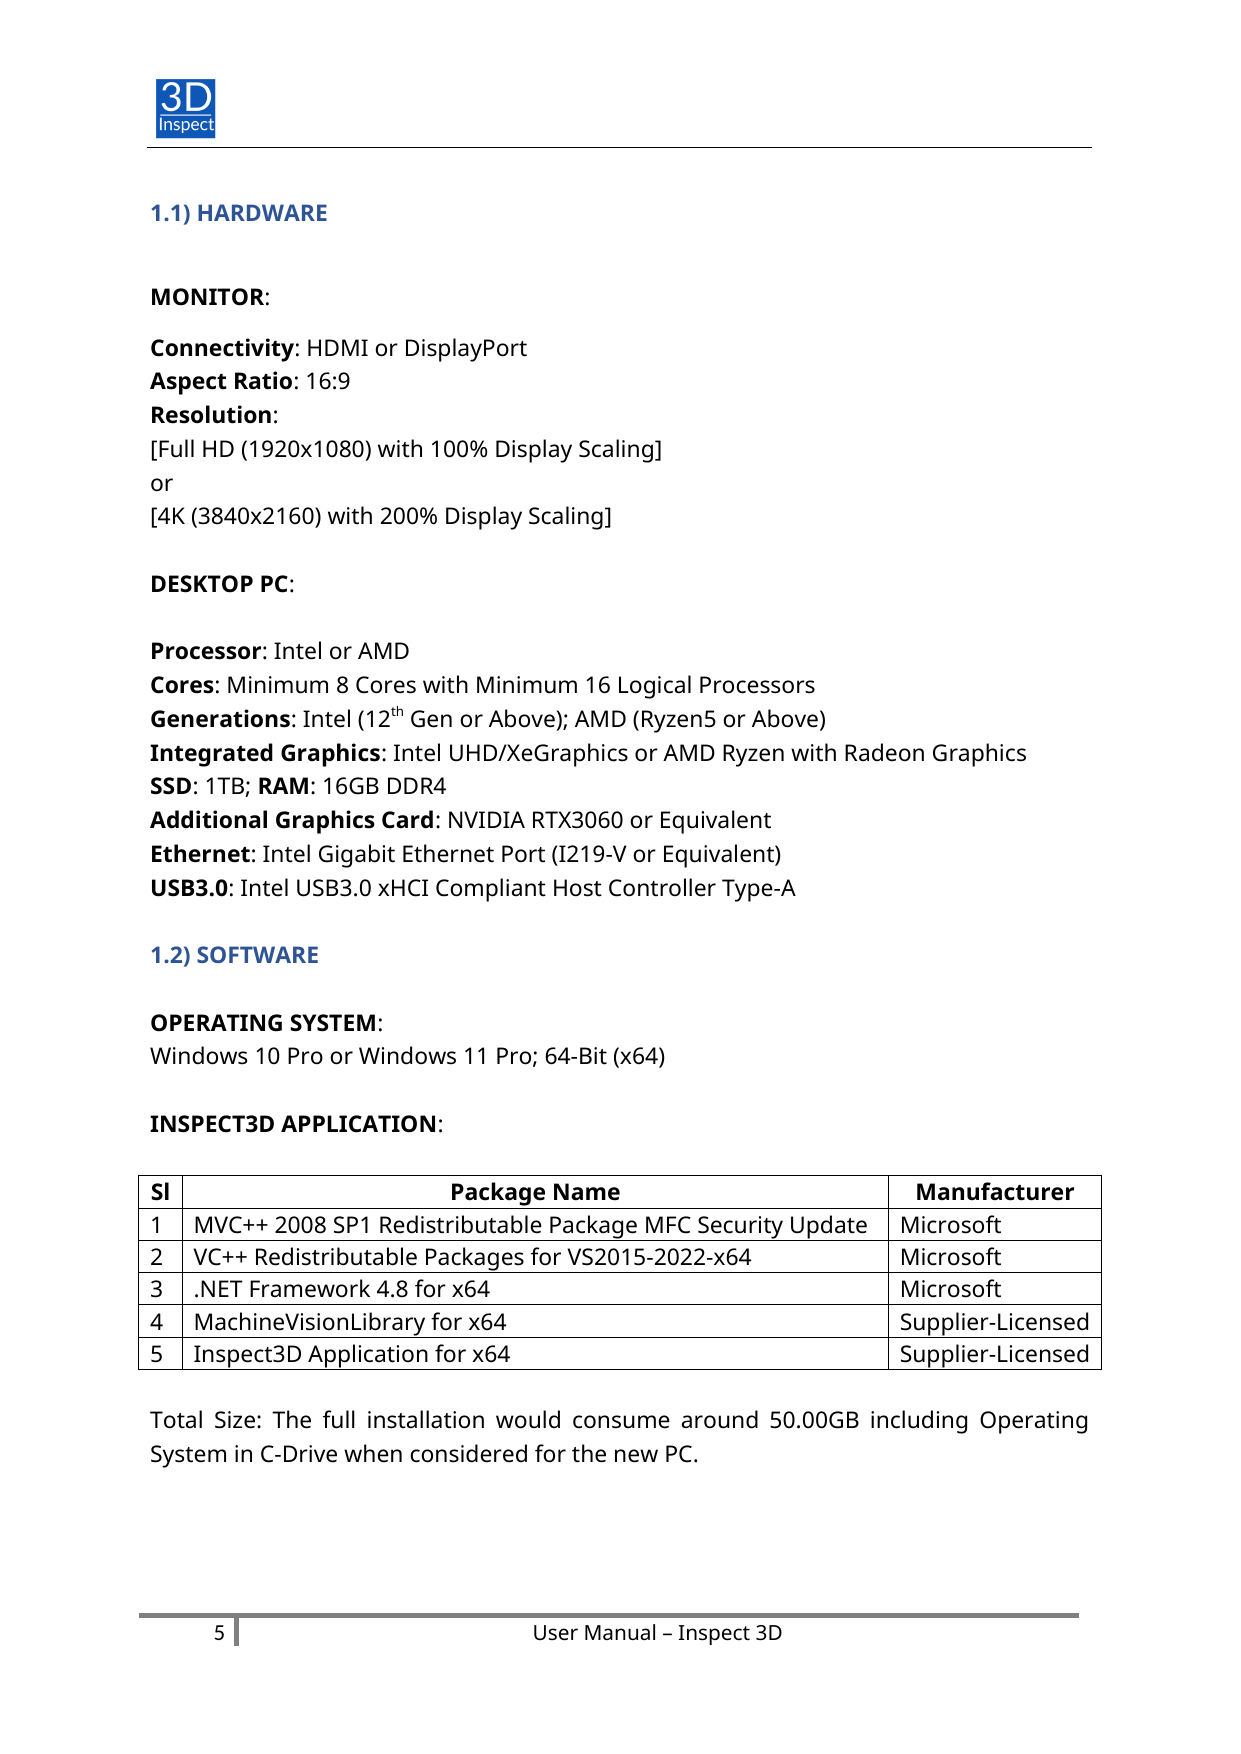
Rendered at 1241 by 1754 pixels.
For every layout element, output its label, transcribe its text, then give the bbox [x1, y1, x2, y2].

text Total Size: The full installation would consume around 50.00GB including Operating System in C-Drive when considered for the new PC. [150, 1404, 1090, 1469]
table_cell Supplier-Licensed [889, 1305, 1101, 1337]
text or [150, 466, 1090, 498]
table_cell Microsoft [889, 1273, 1101, 1304]
table_header Package Name [183, 1176, 888, 1207]
table_cell 5 [139, 1338, 182, 1369]
table_header Sl [139, 1176, 182, 1207]
table_header Manufacturer [889, 1176, 1101, 1207]
table_cell Microsoft [889, 1209, 1101, 1240]
table_cell 4 [139, 1305, 182, 1337]
text Generations: Intel (12th Gen or Above); AMD (Ryzen5 or Above) [150, 703, 1090, 734]
picture [150, 73, 220, 144]
text Windows 10 Pro or Windows 11 Pro; 64-Bit (x64) [150, 1040, 1090, 1071]
subtitle 1.2) SOFTWARE [150, 939, 1090, 970]
table_cell VC++ Redistributable Packages for VS2015-2022-x64 [183, 1241, 888, 1272]
text Additional Graphics Card: NVIDIA RTX3060 or Equivalent [150, 804, 1090, 835]
text INSPECT3D APPLICATION: [150, 1108, 1090, 1139]
text Processor: Intel or AMD [150, 635, 1090, 666]
text Resolution: [150, 399, 1090, 430]
text Integrated Graphics: Intel UHD/XeGraphics or AMD Ryzen with Radeon Graphics [150, 736, 1090, 768]
text Ethernet: Intel Gigabit Ethernet Port (I219-V or Equivalent) [150, 838, 1090, 869]
text [4K (3840x2160) with 200% Display Scaling] [150, 500, 1090, 531]
table_cell .NET Framework 4.8 for x64 [183, 1273, 888, 1304]
table_cell Supplier-Licensed [889, 1338, 1101, 1369]
text Aspect Ratio: 16:9 [150, 365, 1090, 396]
table_cell MVC++ 2008 SP1 Redistributable Package MFC Security Update [183, 1209, 888, 1240]
table_cell 2 [139, 1241, 182, 1272]
text [Full HD (1920x1080) with 100% Display Scaling] [150, 433, 1090, 464]
text DESKTOP PC: [150, 568, 1090, 599]
text SSD: 1TB; RAM: 16GB DDR4 [150, 770, 1090, 801]
text USB3.0: Intel USB3.0 xHCI Compliant Host Controller Type-A [150, 871, 1090, 903]
table_cell MachineVisionLibrary for x64 [183, 1305, 888, 1337]
text MONITOR: [150, 281, 1090, 312]
text OPERATING SYSTEM: [150, 1006, 1090, 1038]
table_cell 1 [139, 1209, 182, 1240]
text Connectivity: HDMI or DisplayPort [150, 331, 1090, 363]
table_cell Inspect3D Application for x64 [183, 1338, 888, 1369]
table_cell 3 [139, 1273, 182, 1304]
subtitle 1.1) HARDWARE [150, 197, 1090, 228]
text Cores: Minimum 8 Cores with Minimum 16 Logical Processors [150, 669, 1090, 700]
table_cell Microsoft [889, 1241, 1101, 1272]
